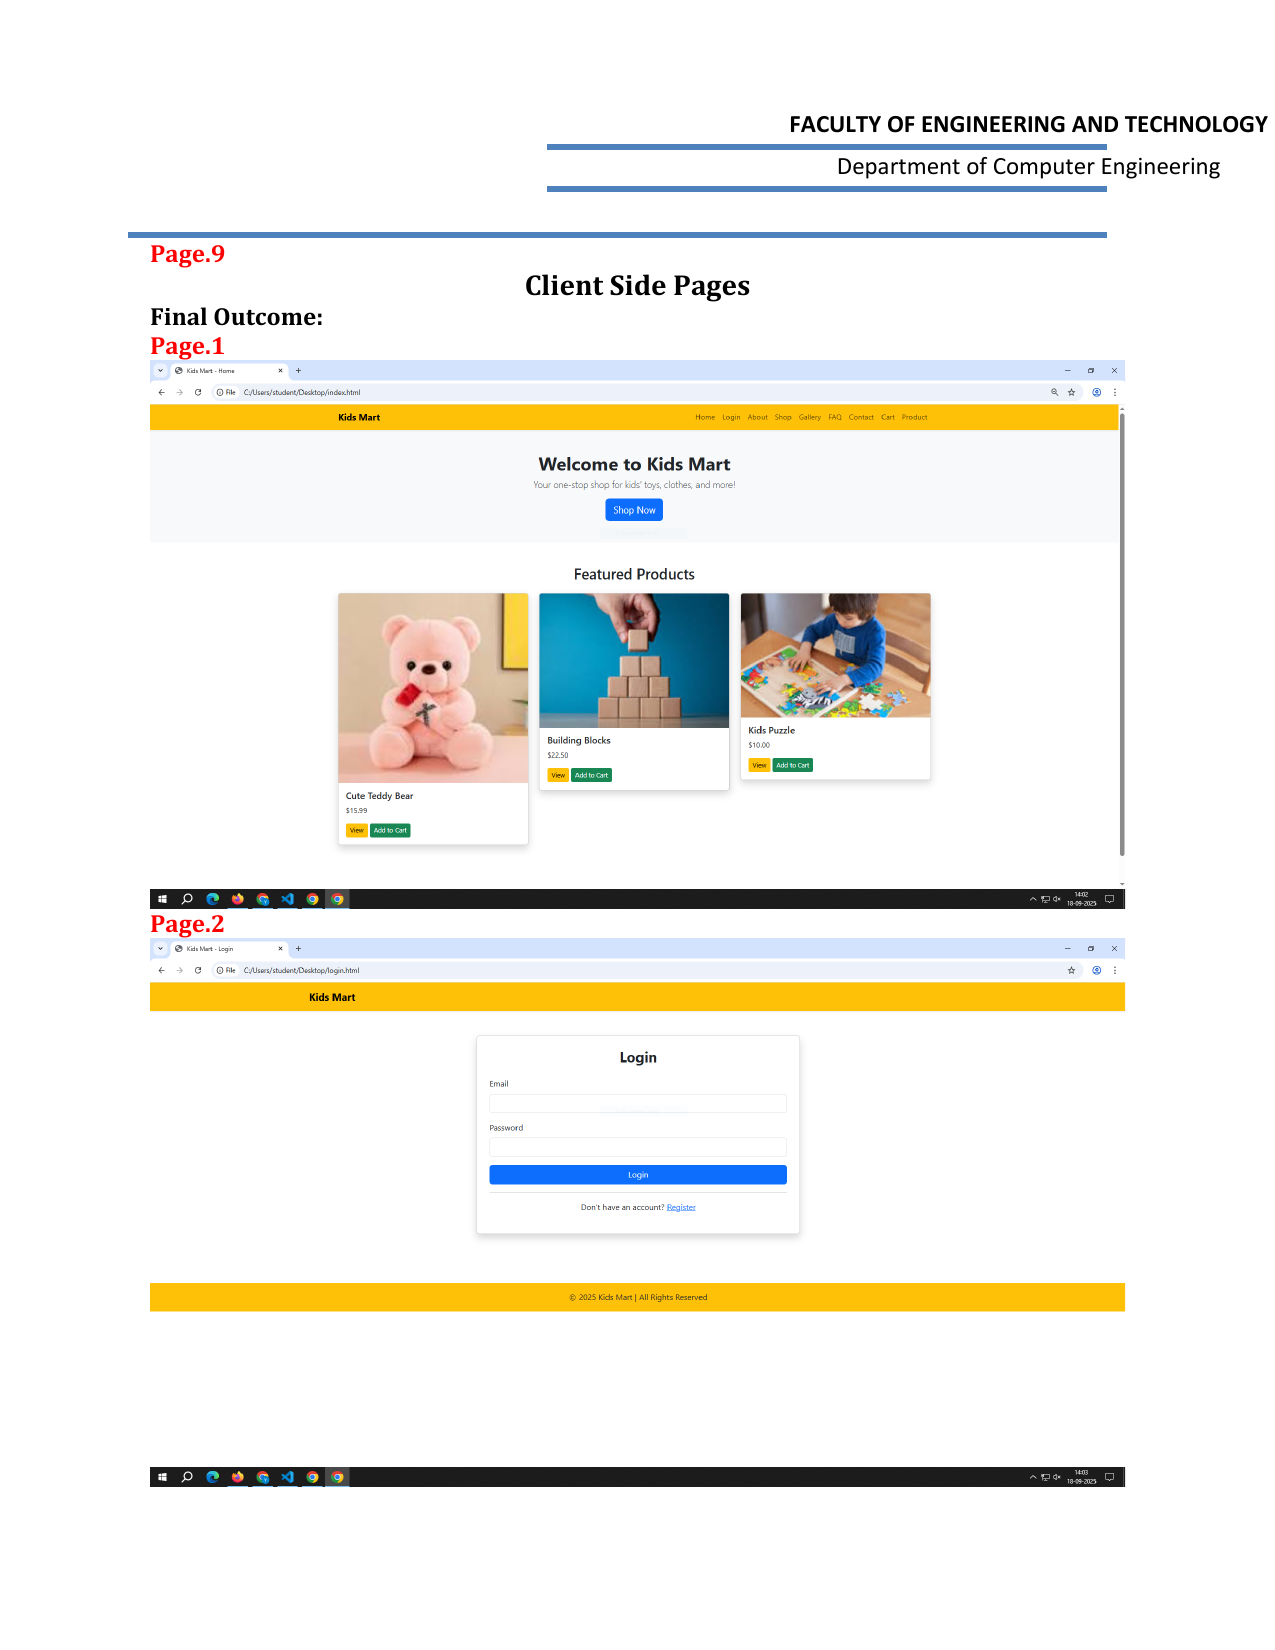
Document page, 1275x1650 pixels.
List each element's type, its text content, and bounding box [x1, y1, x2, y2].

text Page.1 [150, 331, 1125, 360]
text Client Side Pages [150, 268, 1125, 302]
text Final Outcome: [150, 302, 1125, 331]
picture [150, 360, 1125, 909]
text Page.2 [150, 909, 1125, 938]
picture [150, 938, 1125, 1487]
